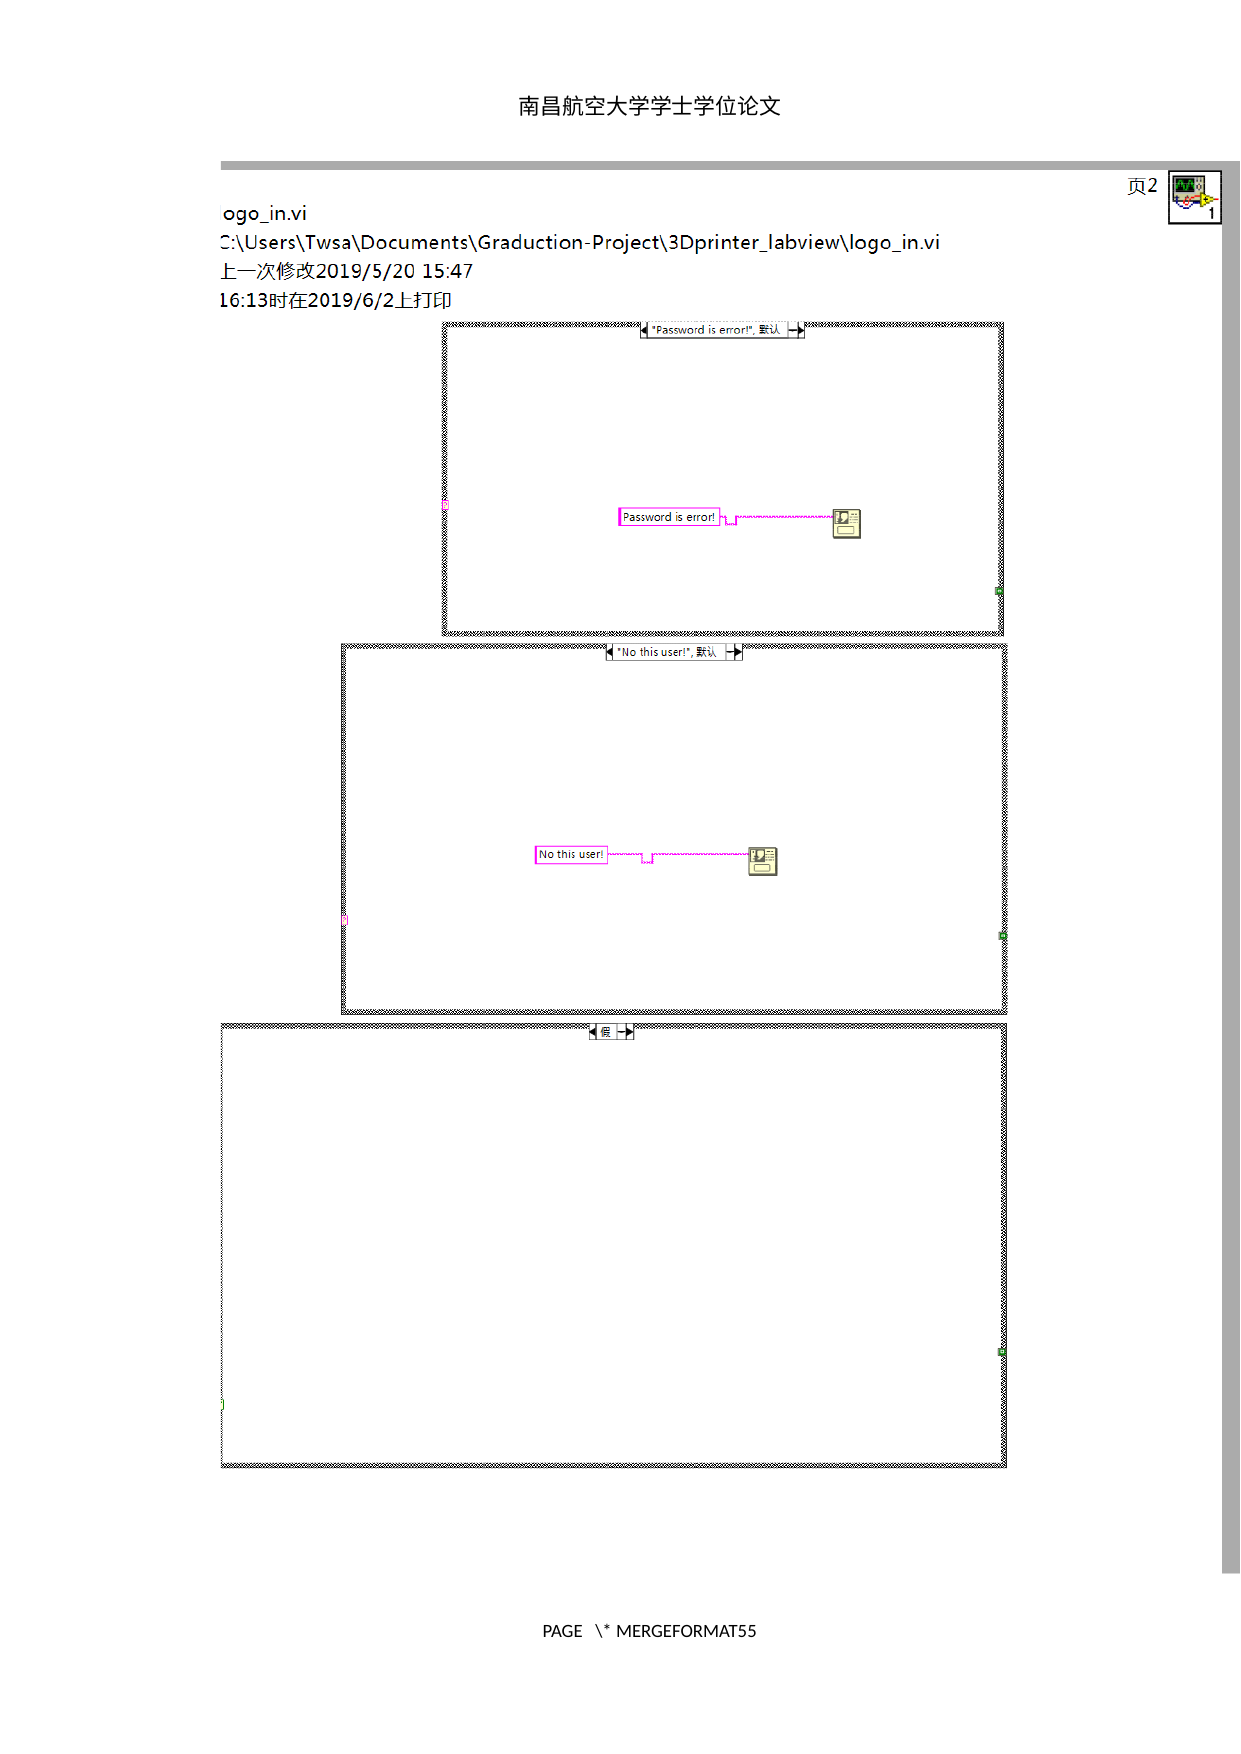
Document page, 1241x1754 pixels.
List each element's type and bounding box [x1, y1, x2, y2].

picture [220, 161, 1240, 1574]
